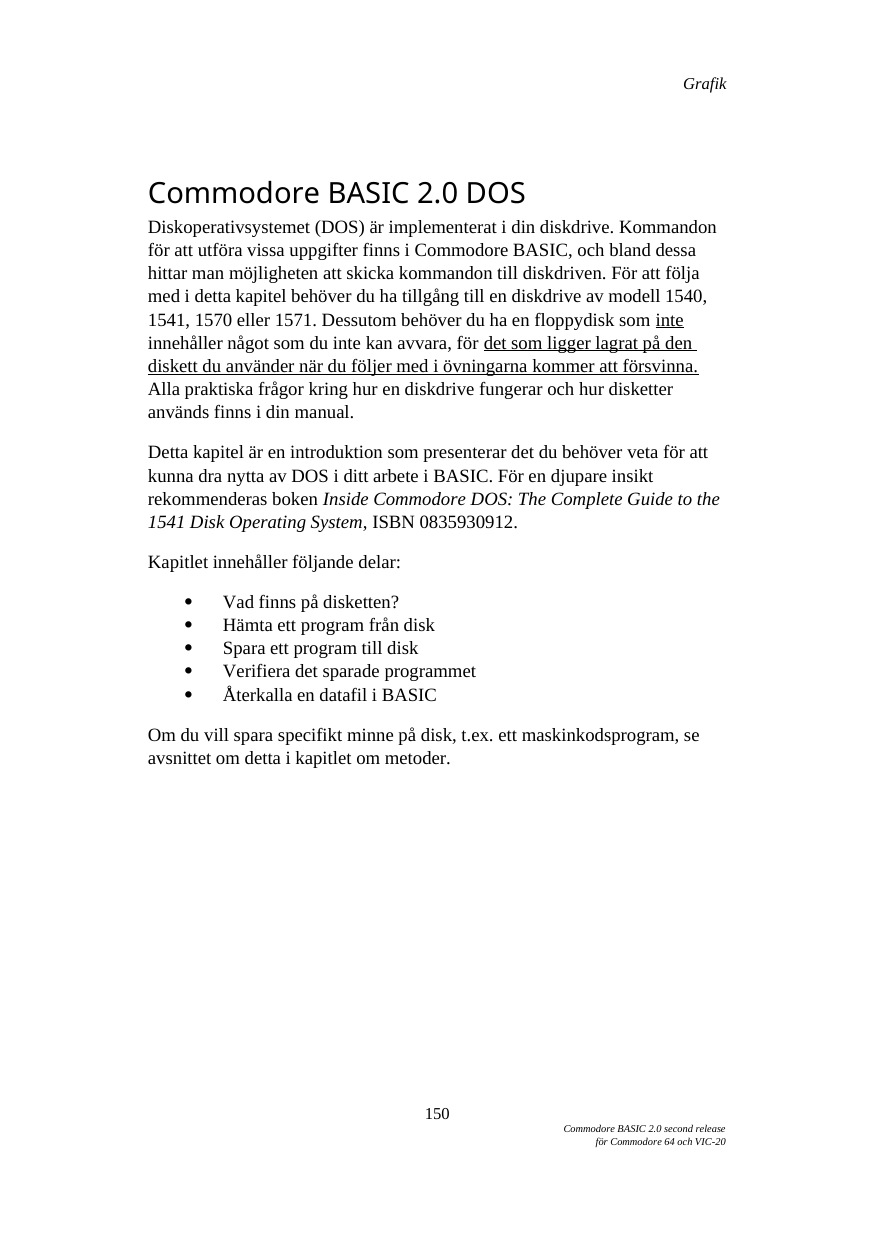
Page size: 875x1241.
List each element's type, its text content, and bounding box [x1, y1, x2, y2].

list Hämta ett program från disk [185, 614, 726, 636]
text Om du vill spara specifikt minne på disk, t.ex. ett maskinkodsprogram, se avsnittet om detta i kapitlet om metoder. [148, 723, 726, 768]
list Verifiera det sparade programmet [185, 660, 726, 682]
text Detta kapitel är en introduktion som presenterar det du behöver veta för att kunna dra nytta av DOS i ditt arbete i BASIC. För en djupare insikt rekommenderas boken Inside Commodore DOS: The Complete Guide to the 1541 Disk Operating System, ISBN 0835930912. [148, 441, 726, 532]
list Återkalla en datafil i BASIC [185, 684, 726, 705]
list Vad finns på disketten? [185, 591, 726, 612]
text Diskoperativsystemet (DOS) är implementerat i din diskdrive. Kommandon för att utföra vissa uppgifter finns i Commodore BASIC, och bland dessa hittar man möjligheten att skicka kommandon till diskdriven. För att följa med i detta kapitel behöver du ha tillgång till en diskdrive av modell 1540, 1541, 1570 eller 1571. Dessutom behöver du ha en floppydisk som inte innehåller något som du inte kan avvara, för det som ligger lagrat på den diskett du använder när du följer med i övningarna kommer att försvinna. Alla praktiska frågor kring hur en diskdrive fungerar och hur disketter används finns i din manual. [148, 216, 726, 423]
subtitle Commodore BASIC 2.0 DOS [148, 173, 726, 212]
list Spara ett program till disk [185, 637, 726, 659]
text Kapitlet innehåller följande delar: [148, 551, 726, 572]
